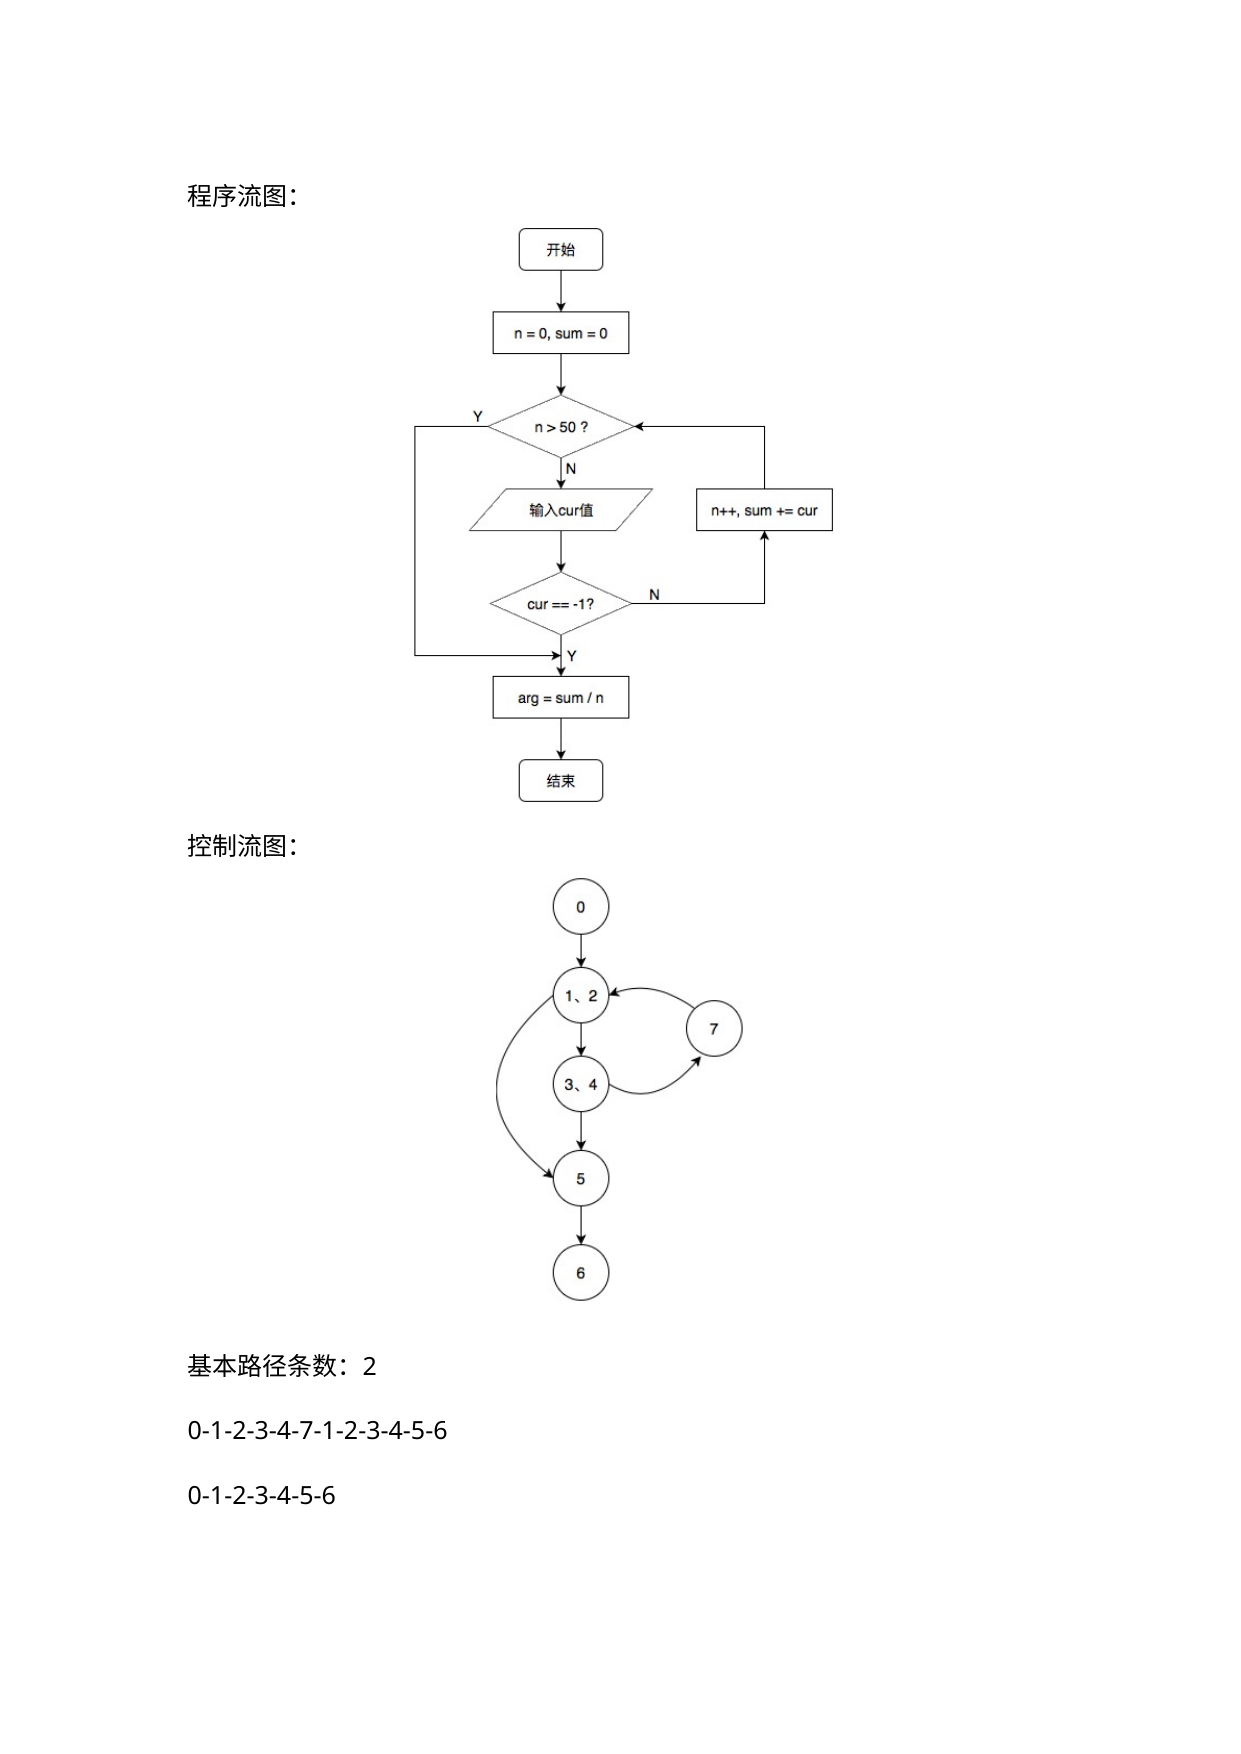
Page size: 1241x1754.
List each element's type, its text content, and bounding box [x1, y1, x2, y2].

text 控制流图： [187, 812, 1053, 877]
picture [405, 227, 835, 804]
text 程序流图： [187, 162, 1053, 227]
text 基本路径条数：2 [187, 1332, 1053, 1397]
text 0-1-2-3-4-7-1-2-3-4-5-6 [187, 1397, 1053, 1462]
picture [494, 877, 746, 1303]
text 0-1-2-3-4-5-6 [187, 1462, 1053, 1527]
